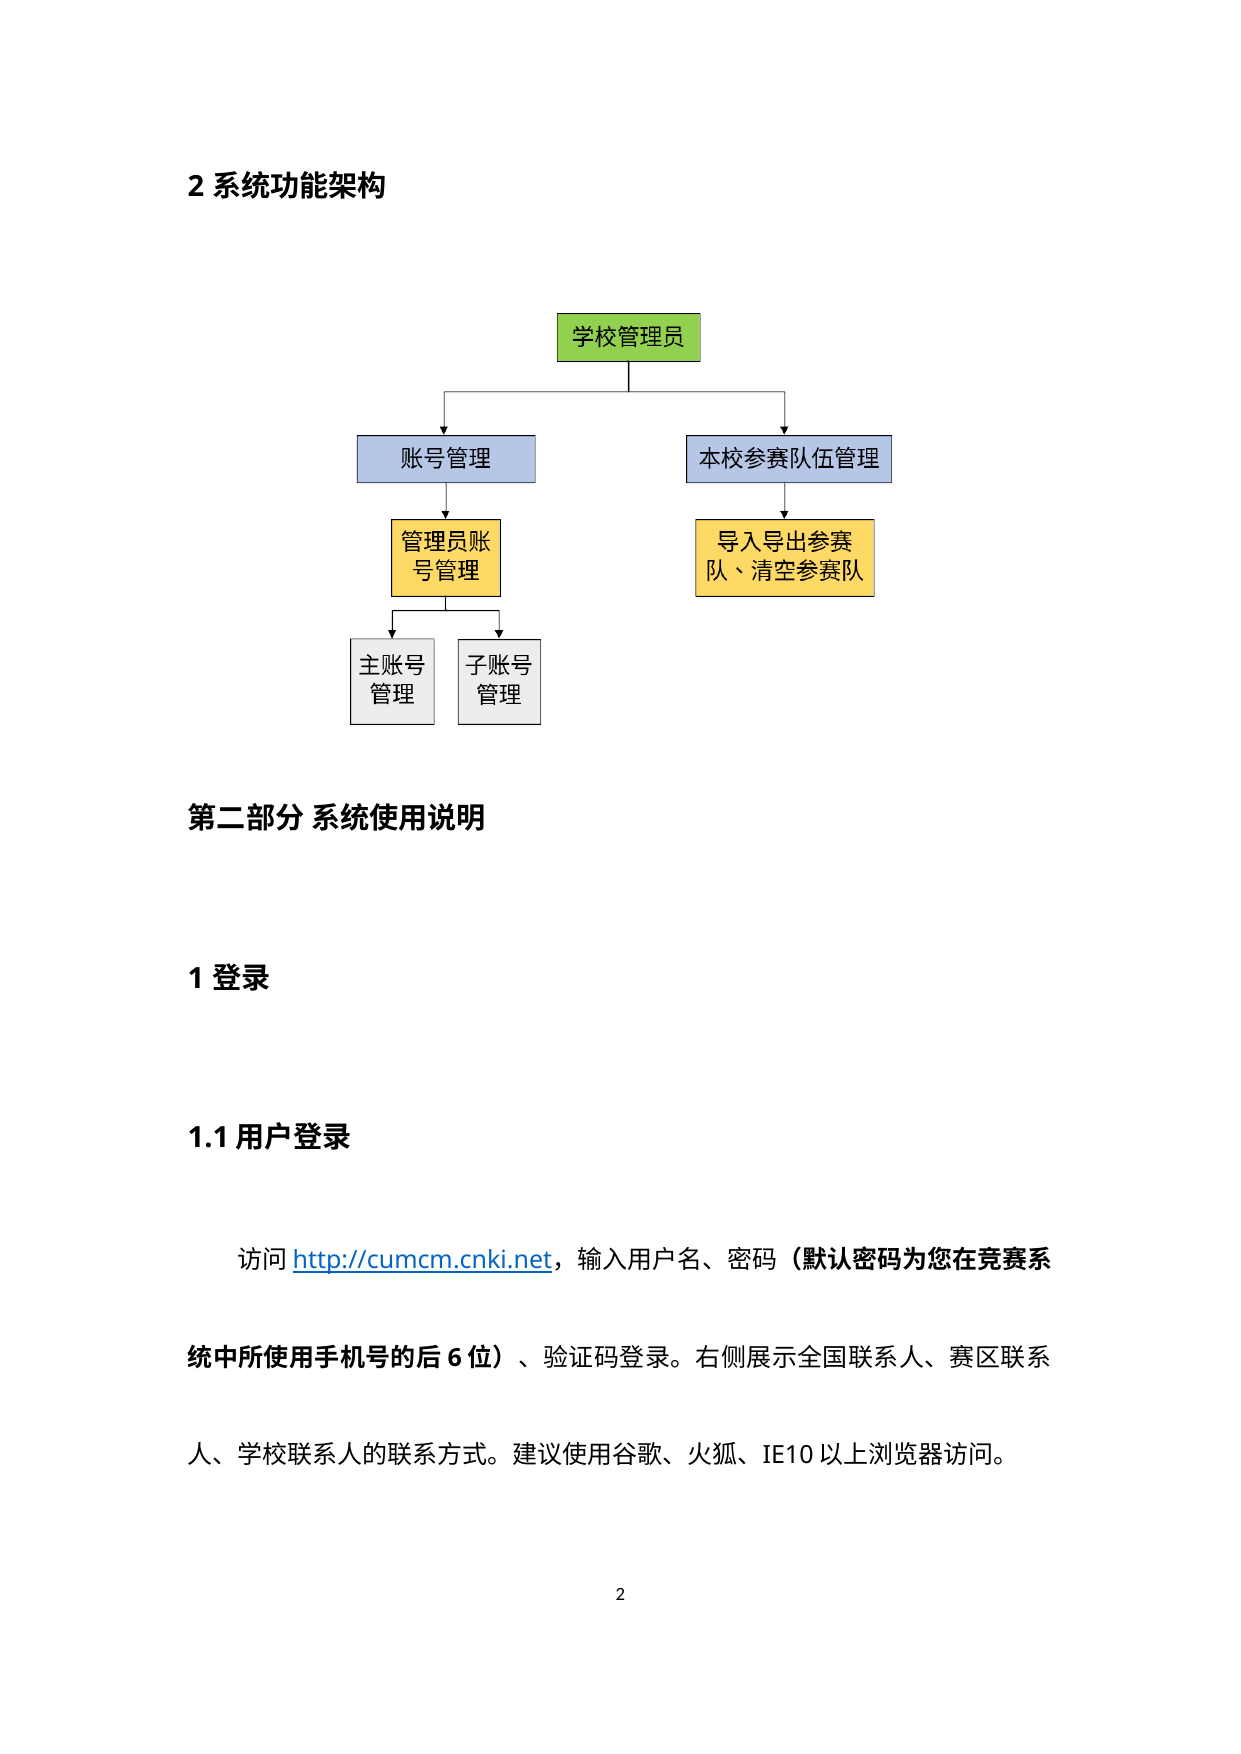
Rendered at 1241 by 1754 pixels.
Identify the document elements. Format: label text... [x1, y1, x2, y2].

subtitle 2 系统功能架构 [187, 151, 1053, 216]
subtitle 1 登录 [187, 943, 1053, 1008]
subtitle 第二部分 系统使用说明 [187, 783, 1053, 848]
text 访问http://cumcm.cnki.net，输入用户名、密码（默认密码为您在竞赛系统中所使用手机号的后6位）、验证码登录。右侧展示全国联系人、赛区联系人、学校联系人的联系方式。建议使用谷歌、火狐、IE10以上浏览器访问。 [187, 1226, 1053, 1486]
subtitle 1.1用户登录 [187, 1102, 1053, 1167]
